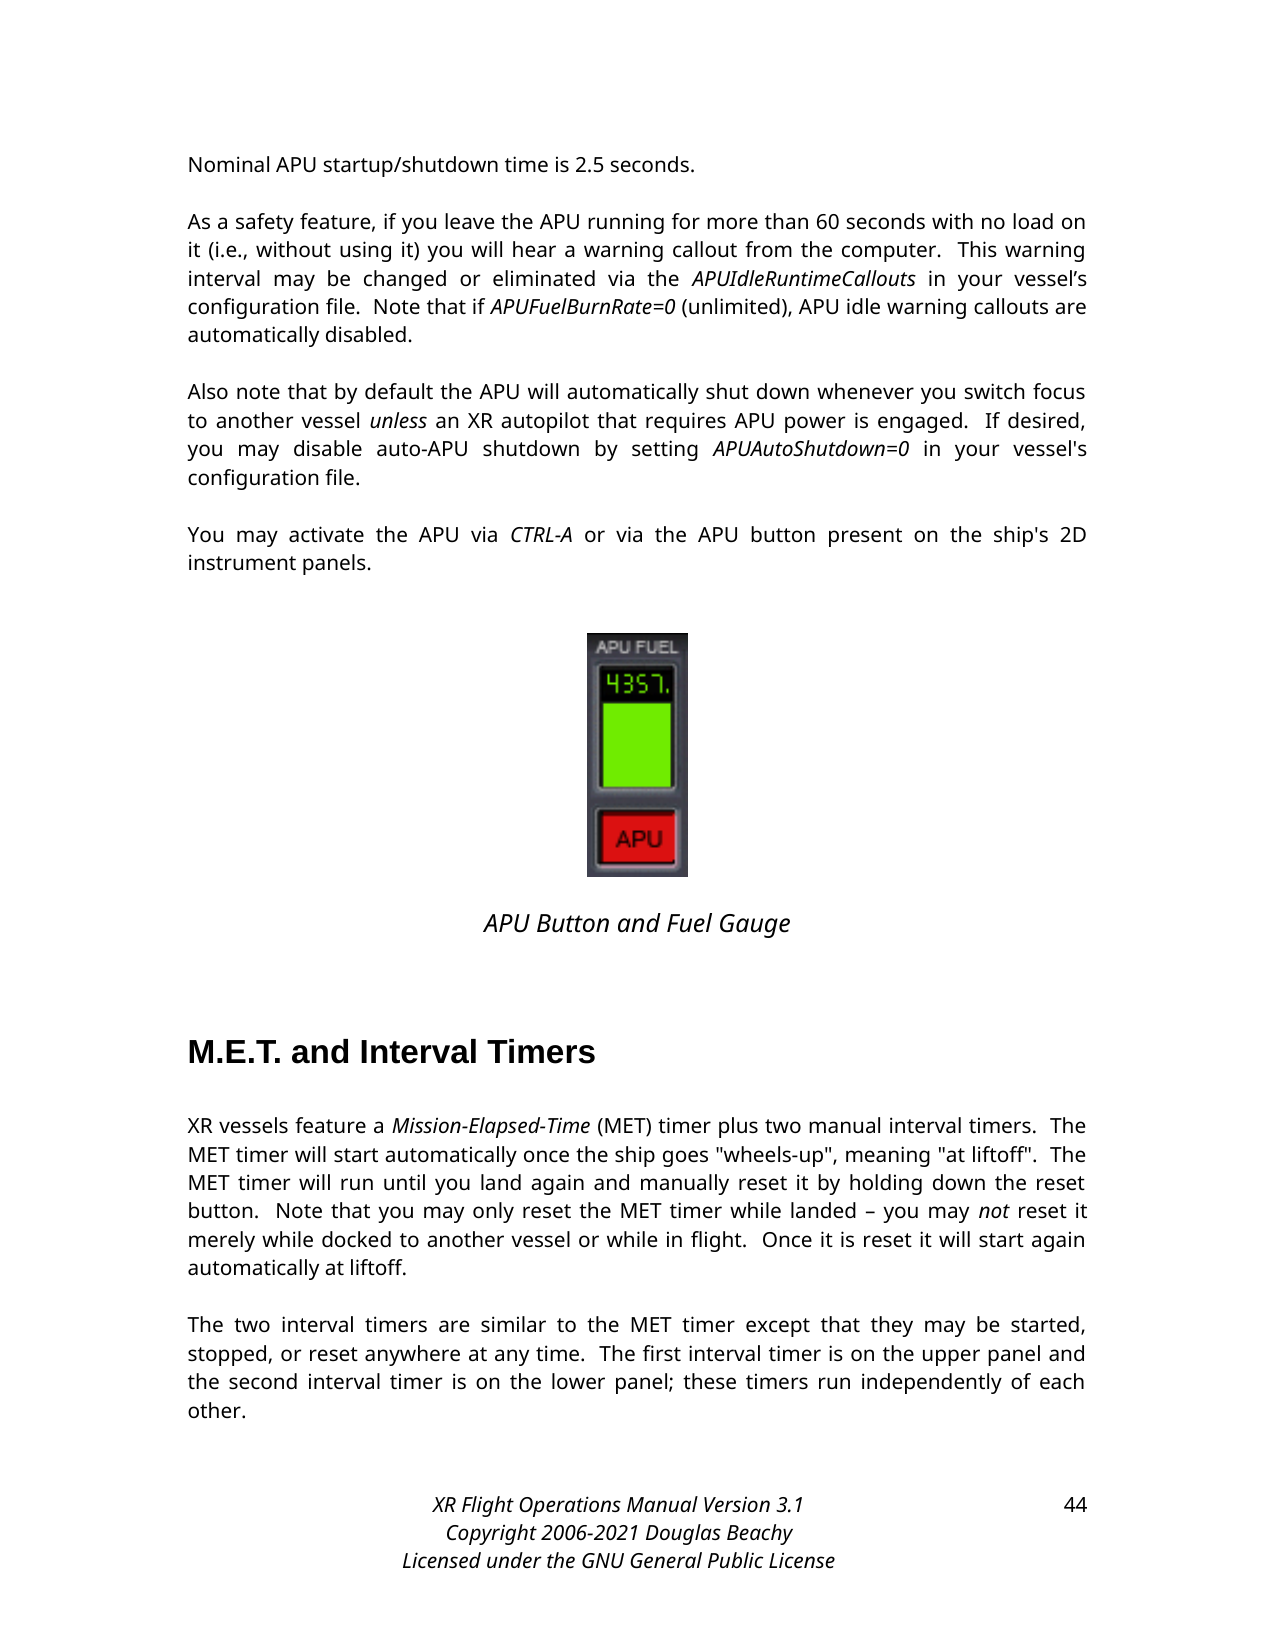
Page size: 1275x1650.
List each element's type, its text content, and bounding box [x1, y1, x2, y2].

subtitle M.E.T. and Interval Timers [187, 1033, 1087, 1071]
text As a safety feature, if you leave the APU running for more than 60 seconds with no load on it (i.e., without using it) you will hear a warning callout from the computer. This warning interval may be changed or eliminated via the APUIdleRuntimeCallouts in your vessel’s configuration file. Note that if APUFuelBurnRate=0 (unlimited), APU idle warning callouts are automatically disabled. [187, 207, 1087, 349]
text Nominal APU startup/shutdown time is 2.5 seconds. [187, 150, 1087, 178]
text Also note that by default the APU will automatically shut down whenever you switch focus to another vessel unless an XR autopilot that requires APU power is engaged. If desired, you may disable auto-APU shutdown by setting APUAutoShutdown=0 in your vessel's configuration file. [187, 377, 1087, 491]
text APU Button and Fuel Gauge [187, 905, 1087, 939]
text The two interval timers are similar to the MET timer except that they may be started, stopped, or reset anywhere at any time. The first interval timer is on the upper panel and the second interval timer is on the lower panel; these timers run independently of each other. [187, 1310, 1087, 1424]
picture [587, 633, 688, 877]
text XR vessels feature a Mission-Elapsed-Time (MET) timer plus two manual interval timers. The MET timer will start automatically once the ship goes "wheels-up", meaning "at liftoff". The MET timer will run until you land again and manually reset it by holding down the reset button. Note that you may only reset the MET timer while landed – you may not reset it merely while docked to another vessel or while in flight. Once it is reset it will start again automatically at liftoff. [187, 1111, 1087, 1282]
text You may activate the APU via CTRL-A or via the APU button present on the ship's 2D instrument panels. [187, 520, 1087, 577]
